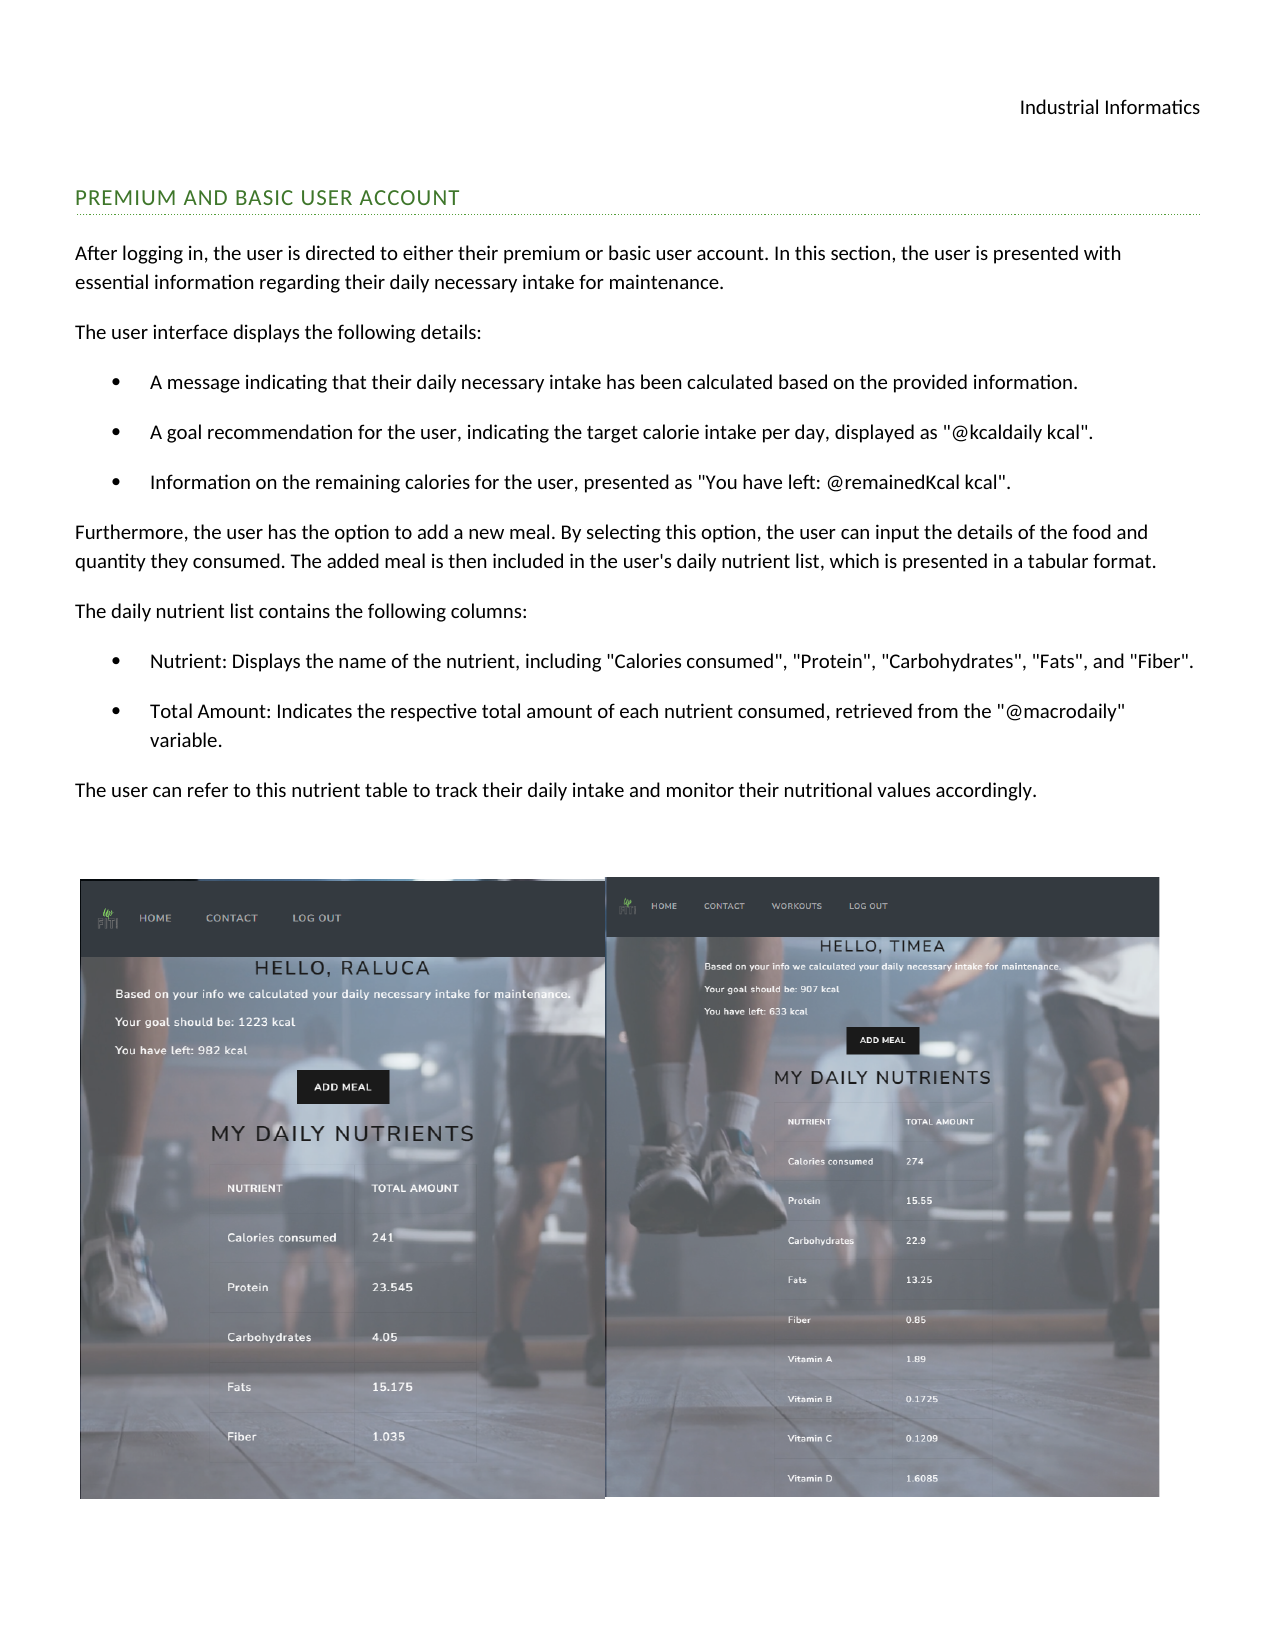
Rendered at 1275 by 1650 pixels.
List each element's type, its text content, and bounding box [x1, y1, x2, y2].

text Furthermore, the user has the option to add a new meal. By selecting this option, the user can input the details of the food and quantity they consumed. The added meal is then included in the user's daily nutrient list, which is presented in a tabular format. [75, 519, 1200, 574]
list Nutrient: Displays the name of the nutrient, including "Calories consumed", "Protein", "Carbohydrates", "Fats", and "Fiber". [112, 648, 1200, 674]
list A goal recommendation for the user, indicating the target calorie intake per day, displayed as "@kcaldaily kcal". [112, 419, 1200, 445]
text The daily nutrient list contains the following columns: [75, 598, 1200, 624]
text After logging in, the user is directed to either their premium or basic user account. In this section, the user is presented with essential information regarding their daily necessary intake for maintenance. [75, 240, 1200, 295]
list Information on the remaining calories for the user, presented as "You have left: @remainedKcal kcal". [112, 469, 1200, 495]
list Total Amount: Indicates the respective total amount of each nutrient consumed, retrieved from the "@macrodaily" variable. [112, 698, 1200, 753]
subtitle PREMIUM and basic USER ACCOUNT [75, 183, 1200, 215]
picture [80, 877, 1160, 1499]
text The user can refer to this nutrient table to track their daily intake and monitor their nutritional values accordingly. [75, 778, 1200, 803]
list A message indicating that their daily necessary intake has been calculated based on the provided information. [112, 369, 1200, 395]
text The user interface displays the following details: [75, 319, 1200, 345]
